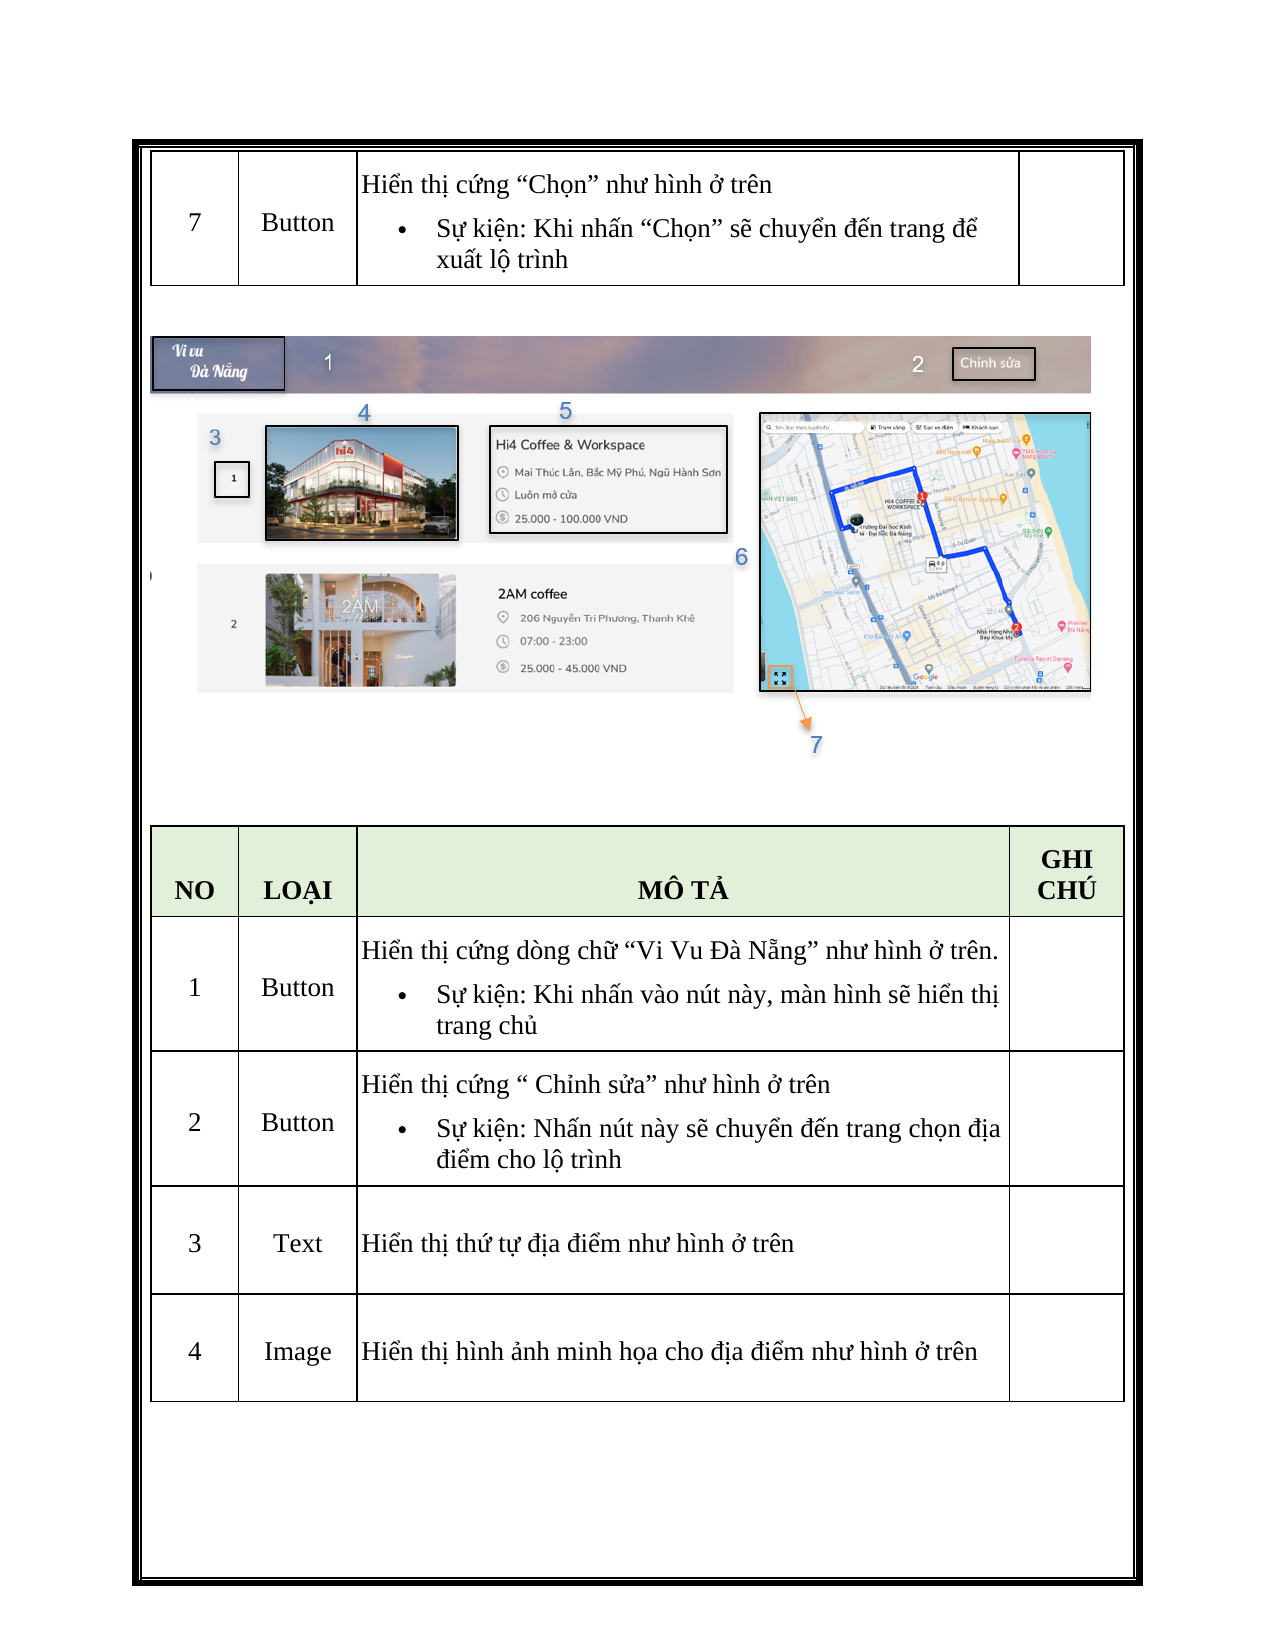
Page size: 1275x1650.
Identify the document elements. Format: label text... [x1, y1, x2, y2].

table_cell Hiển thị cứng dòng chữ “Vi Vu Đà Nẵng” như hình ở trên. Sự kiện: Khi nhấn vào nút này, màn hình sẽ hiển thị trang chủ [358, 917, 1009, 1050]
table_cell 7 [152, 152, 238, 284]
table_cell [1010, 1295, 1123, 1401]
table_cell Hiển thị cứng “ Chỉnh sửa” như hình ở trên Sự kiện: Nhấn nút này sẽ chuyển đến trang chọn địa điểm cho lộ trình [358, 1052, 1009, 1185]
table_cell [1010, 1187, 1123, 1293]
table_cell 2 [152, 1052, 238, 1185]
table_cell 1 [152, 917, 238, 1050]
table_cell Hiển thị hình ảnh minh họa cho địa điểm như hình ở trên [358, 1295, 1009, 1401]
table_header NO [152, 827, 238, 916]
table_cell Button [239, 917, 356, 1050]
table_cell 3 [152, 1187, 238, 1293]
table_cell Button [239, 1052, 356, 1185]
table_cell Text [239, 1187, 356, 1293]
table_header MÔ TẢ [358, 827, 1009, 916]
table_header LOẠI [239, 827, 356, 916]
table_cell Button [239, 152, 356, 284]
picture [150, 336, 1092, 806]
table_cell Hiển thị thứ tự địa điểm như hình ở trên [358, 1187, 1009, 1293]
table_header GHI CHÚ [1010, 827, 1123, 916]
table_cell [1020, 152, 1123, 284]
table_cell 4 [152, 1295, 238, 1401]
table_cell Image [239, 1295, 356, 1401]
table_cell [1010, 1052, 1123, 1185]
table_cell [1010, 917, 1123, 1050]
table_cell Hiển thị cứng “Chọn” như hình ở trên Sự kiện: Khi nhấn “Chọn” sẽ chuyển đến trang để xuất lộ trình [358, 152, 1018, 284]
